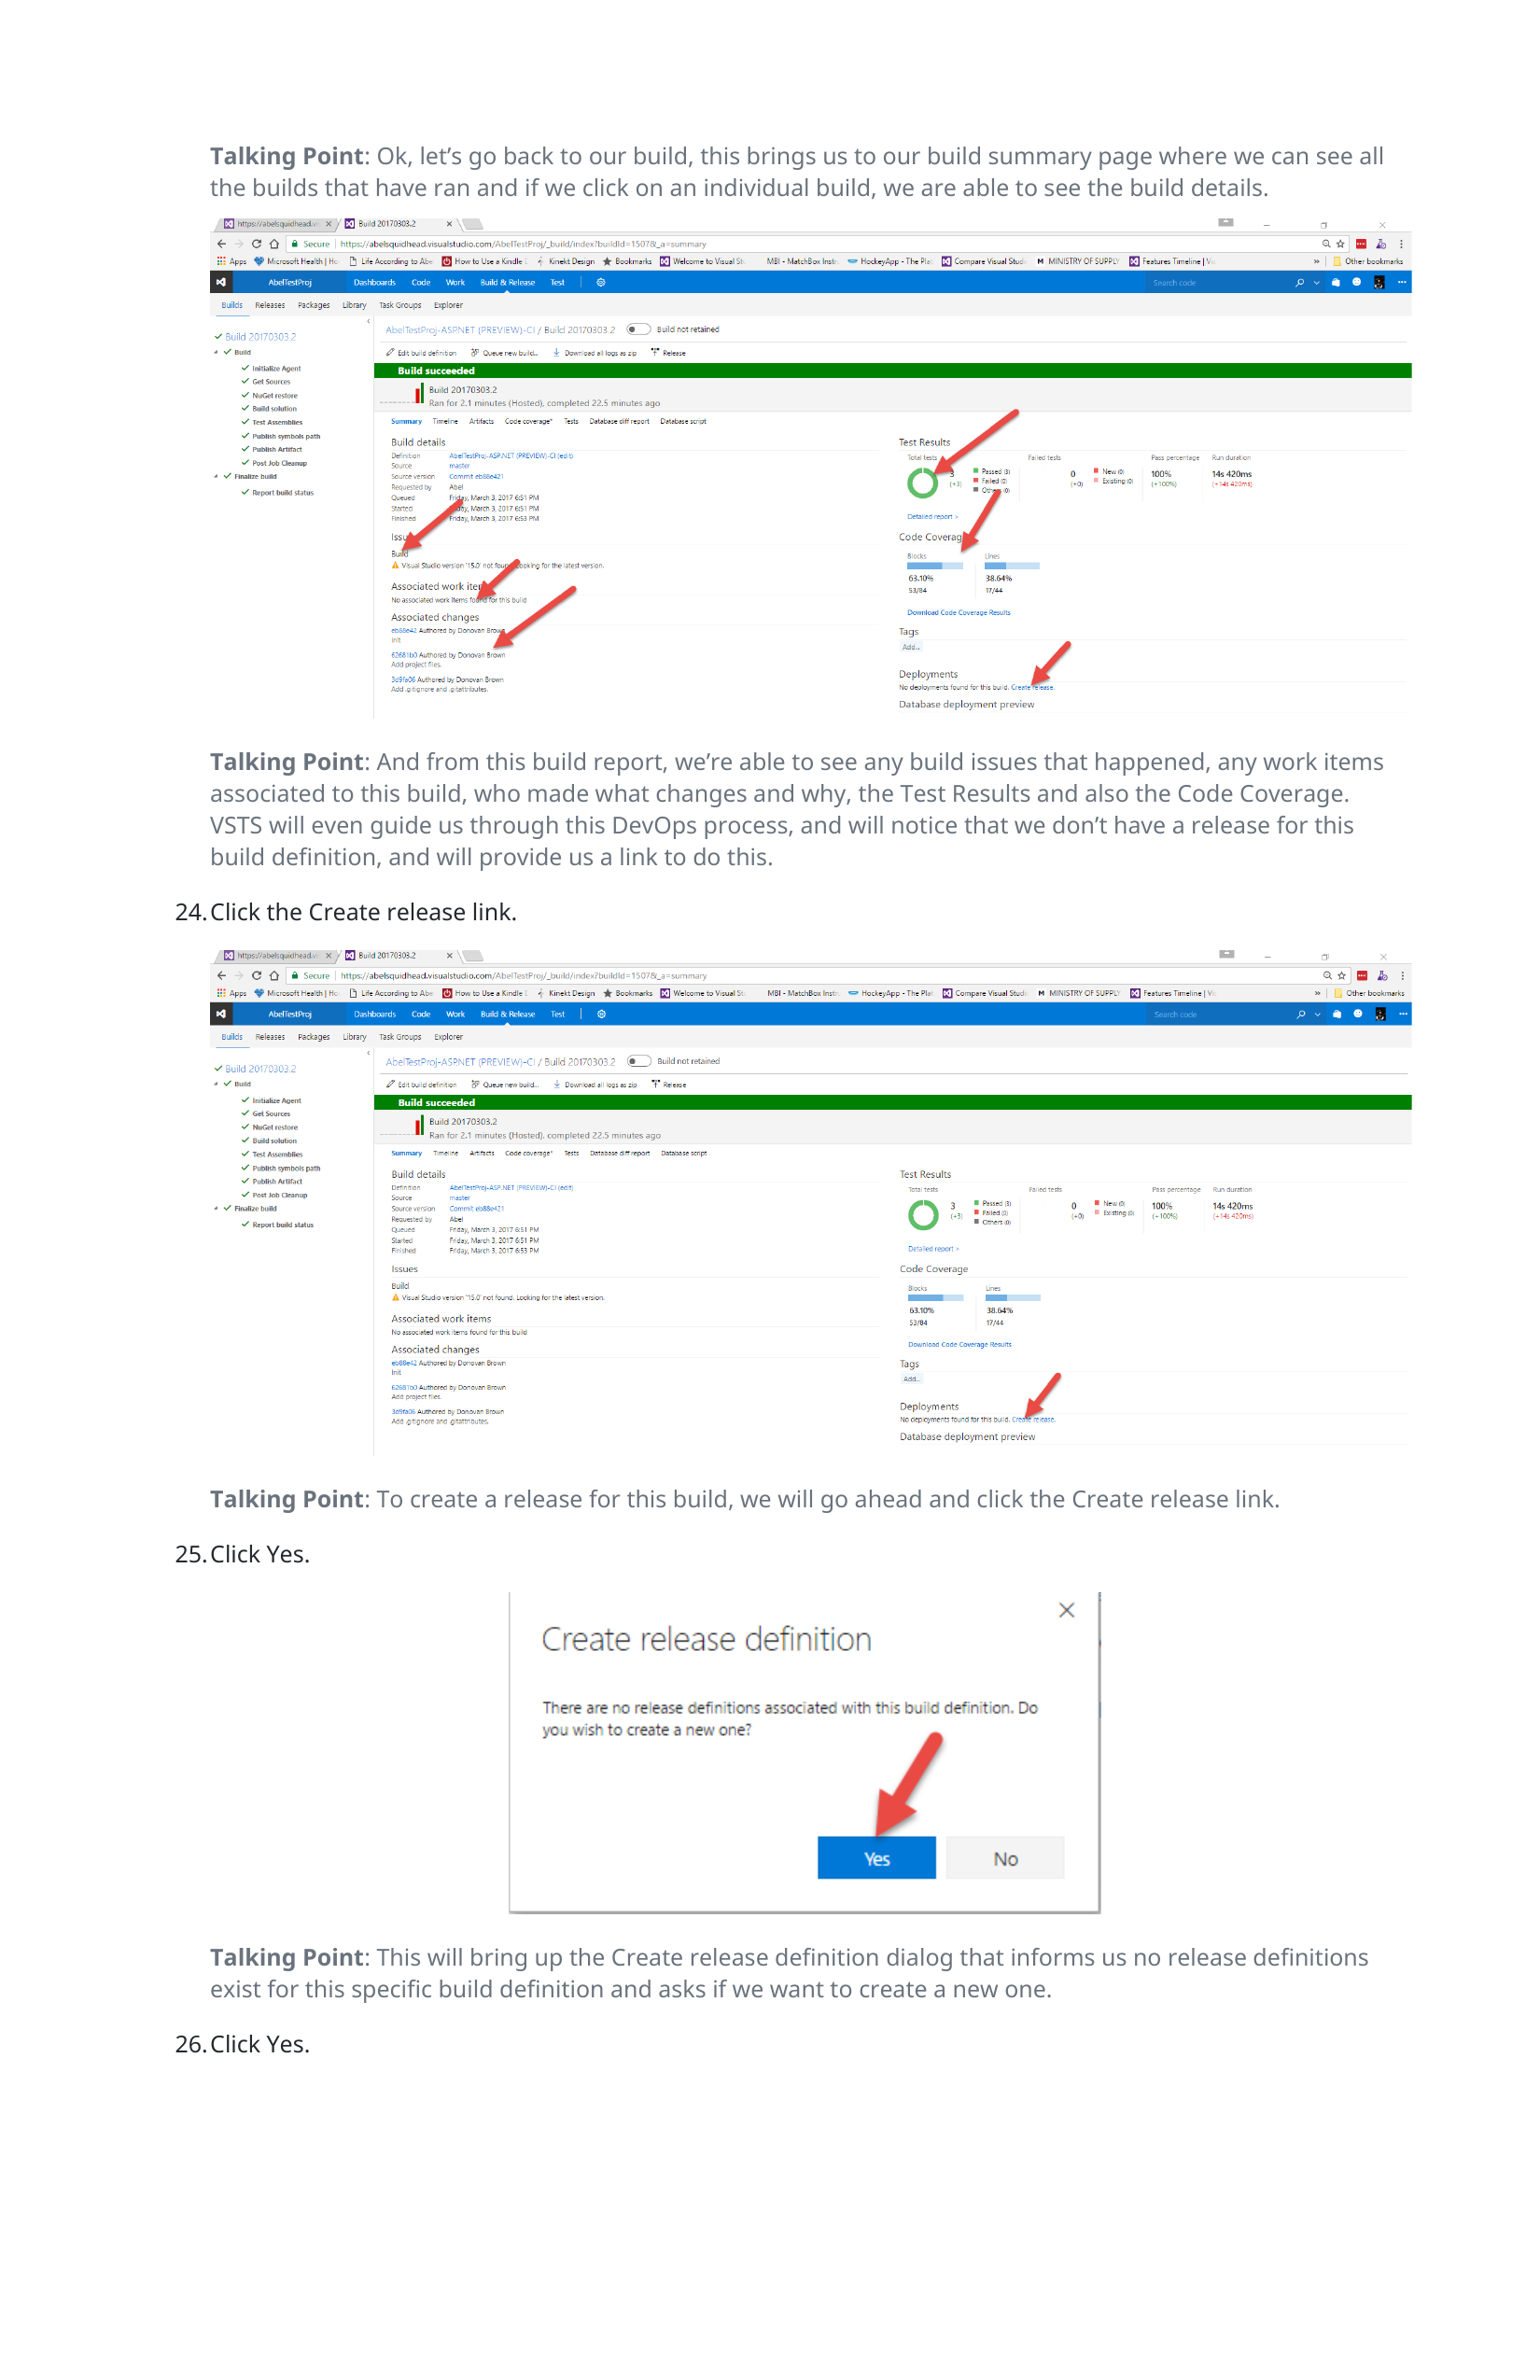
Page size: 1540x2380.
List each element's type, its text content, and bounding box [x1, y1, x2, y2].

text Talking Point: And from this build report, we’re able to see any build issues that happened, any work items associated to this build, who made what changes and why, the Test Results and also the Code Coverage. VSTS will even guide us through this DevOps process, and will notice that we don’t have a release for this build definition, and will provide us a link to do this. [210, 745, 1400, 872]
text Talking Point: Ok, let’s go back to our build, this brings us to our build summary page where we can see all the builds that have ran and if we click on an individual build, we are able to see the build details. [210, 140, 1400, 203]
picture [509, 1592, 1101, 1914]
text Talking Point: To create a release for this build, we will go ahead and click the Create release link. [210, 1482, 1400, 1514]
list Click Yes. [175, 2028, 1400, 2060]
picture [210, 218, 1412, 719]
list Click the Create release link. [175, 895, 1400, 928]
list Click Yes. [175, 1537, 1400, 1570]
picture [210, 950, 1412, 1456]
